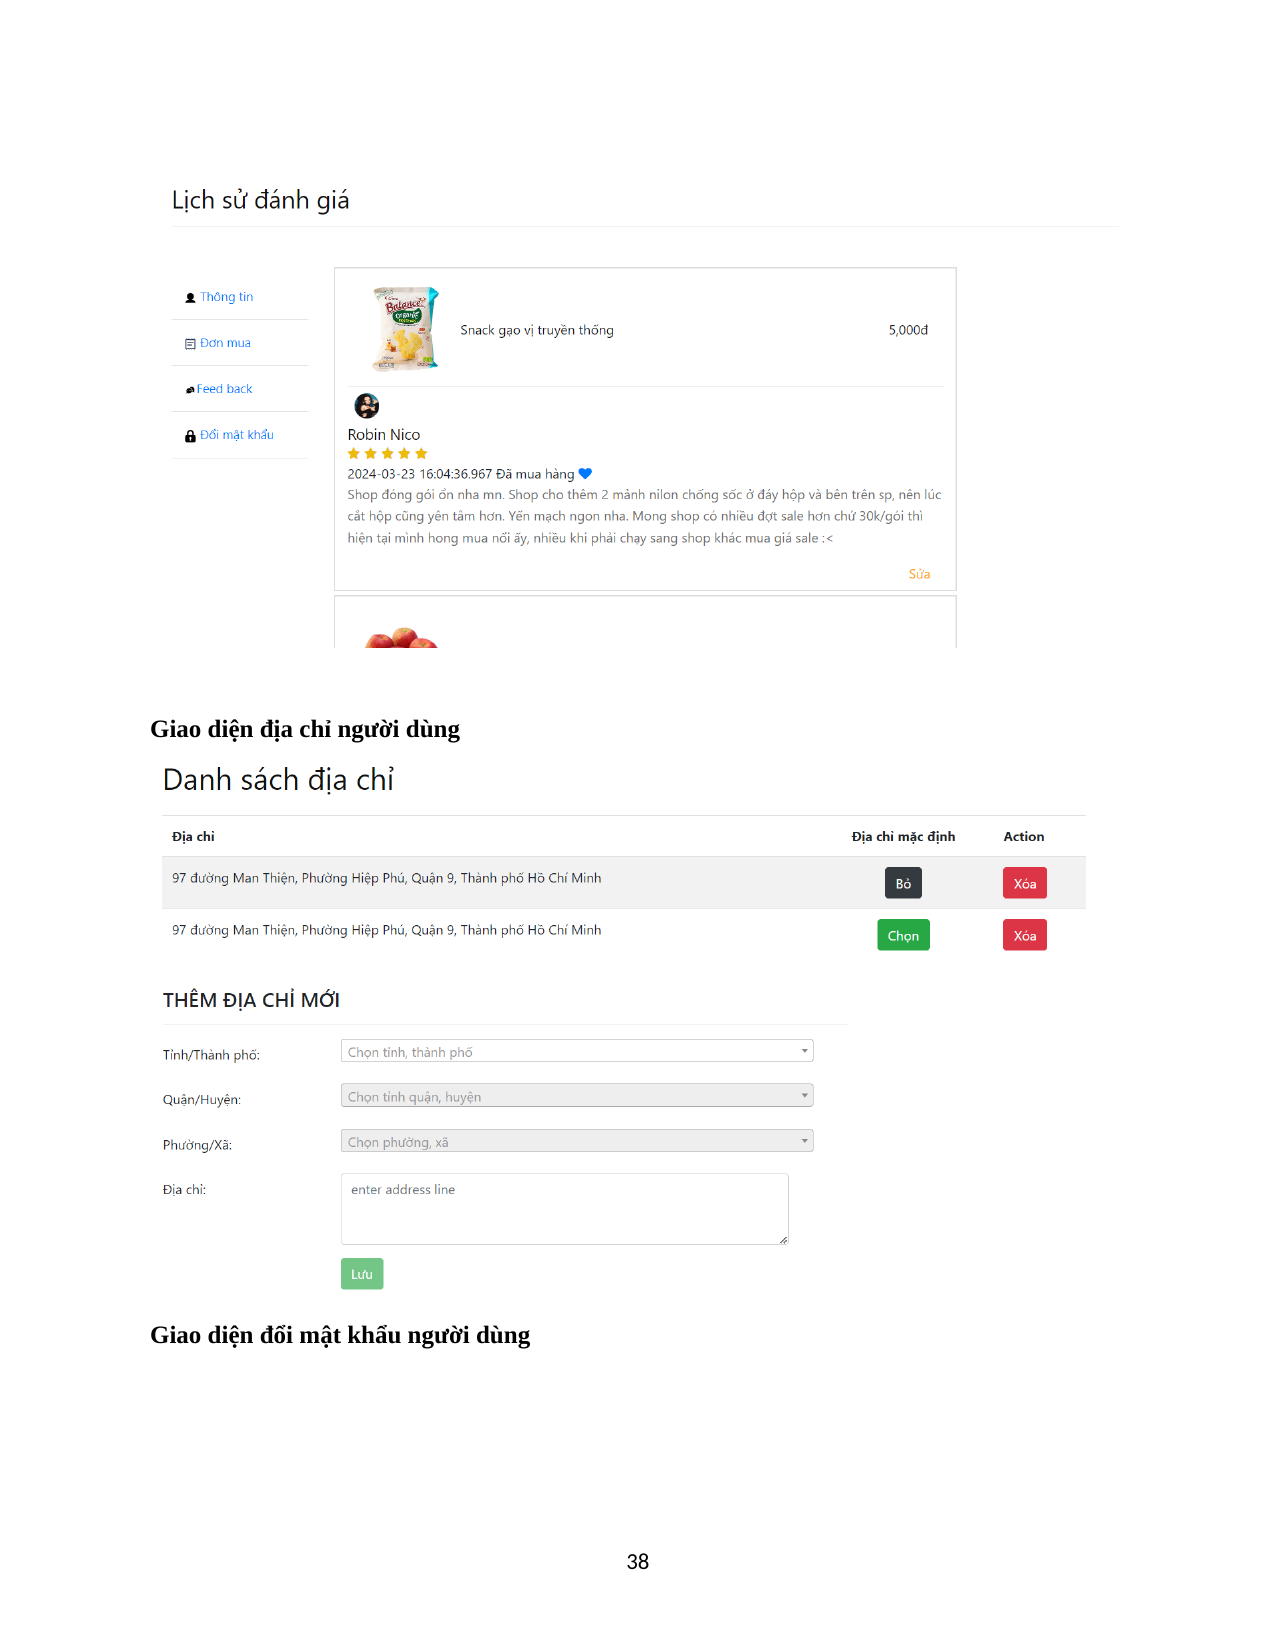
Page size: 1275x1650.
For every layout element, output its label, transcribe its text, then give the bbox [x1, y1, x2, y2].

picture [150, 150, 1125, 648]
picture [150, 761, 1125, 1301]
text Giao diện đổi mật khẩu người dùng [150, 1320, 1125, 1349]
text Giao diện địa chỉ người dùng [150, 714, 1125, 743]
